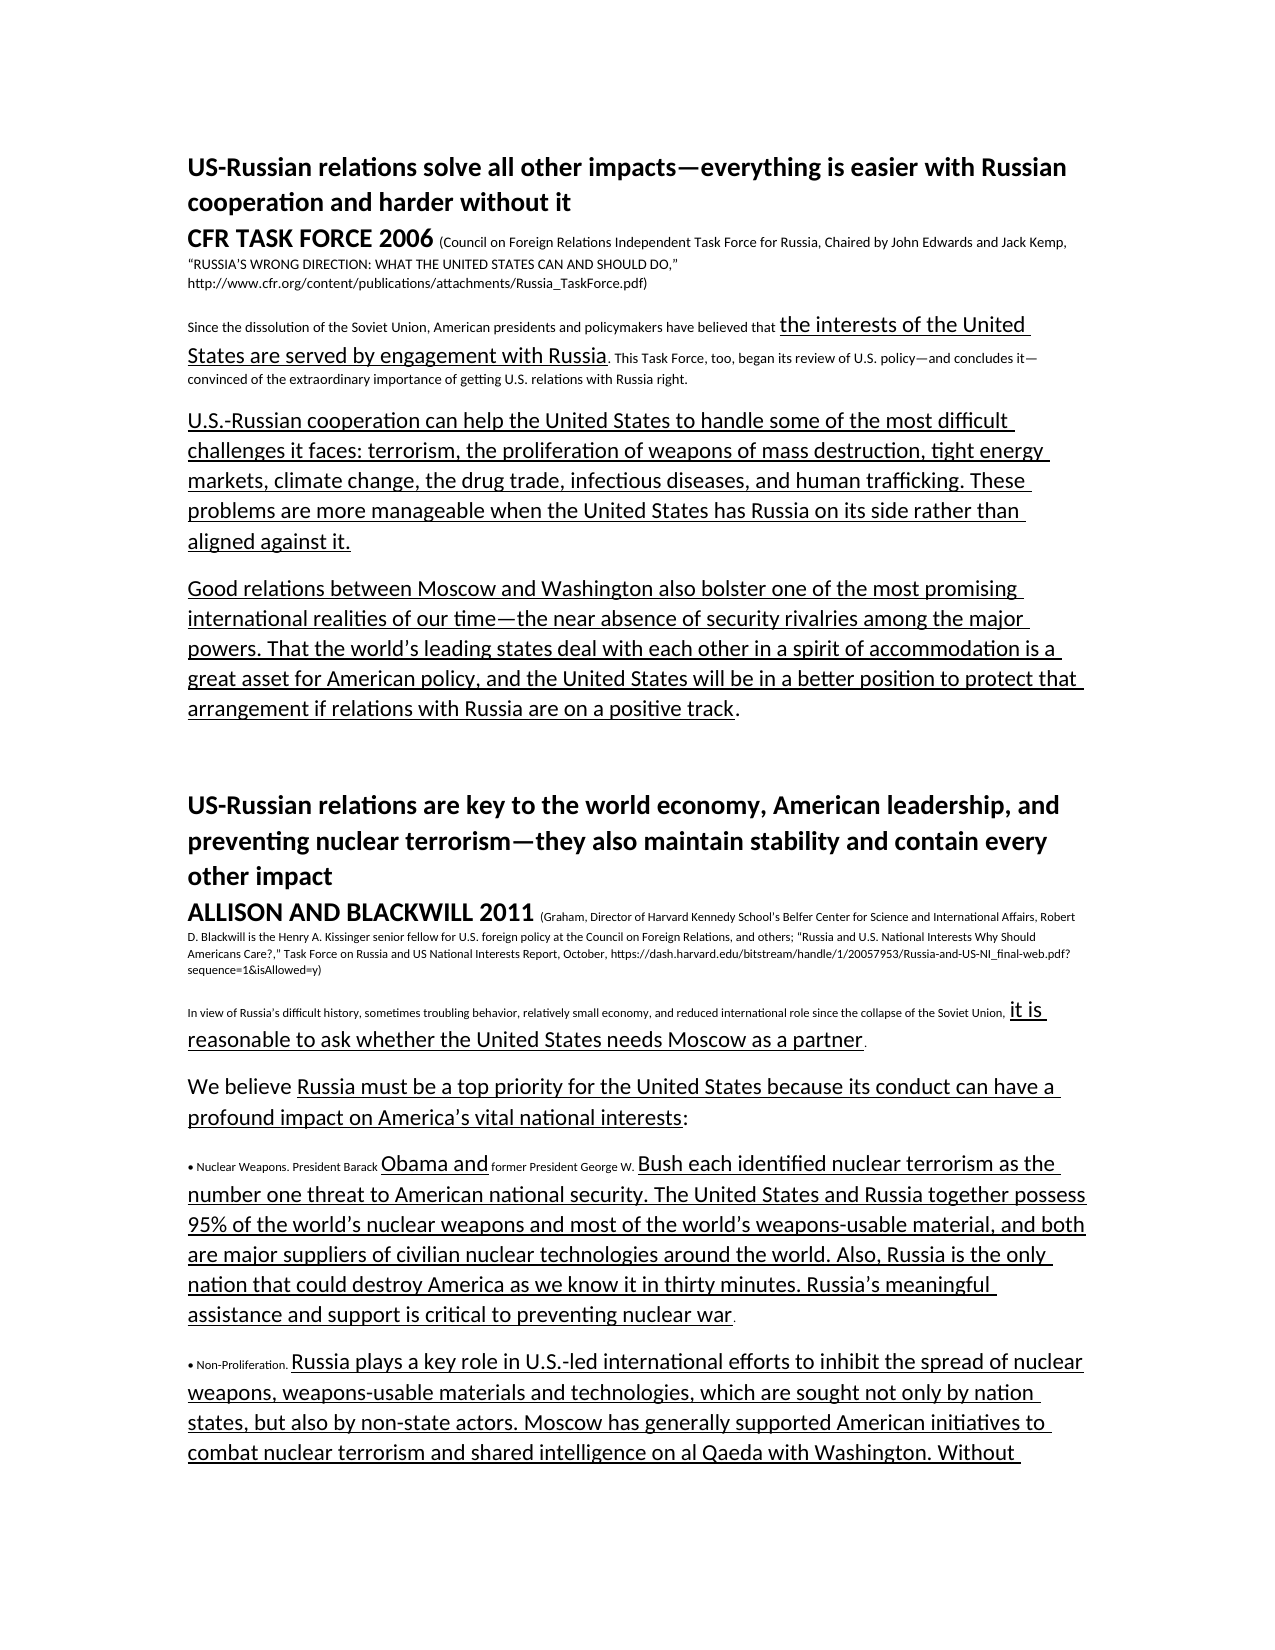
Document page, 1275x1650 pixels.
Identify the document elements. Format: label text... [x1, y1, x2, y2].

subtitle US-Russian relations are key to the world economy, American leadership, and preventing nuclear terrorism—they also maintain stability and contain every other impact [187, 788, 1087, 893]
text U.S.-Russian cooperation can help the United States to handle some of the most difficult challenges it faces: terrorism, the proliferation of weapons of mass destruction, tight energy markets, climate change, the drug trade, infectious diseases, and human trafficking. These problems are more manageable when the United States has Russia on its side rather than aligned against it. [187, 406, 1087, 555]
text • Nuclear Weapons. President Barack Obama and former President George W. Bush each identified nuclear terrorism as the number one threat to American national security. The United States and Russia together possess 95% of the world’s nuclear weapons and most of the world’s weapons-usable material, and both are major suppliers of civilian nuclear technologies around the world. Also, Russia is the only nation that could destroy America as we know it in thirty minutes. Russia’s meaningful assistance and support is critical to preventing nuclear war. [187, 1149, 1087, 1204]
text • Nuclear Weapons. President Barack Obama and former President George W. Bush each identified nuclear terrorism as the number one threat to American national security. The United States and Russia together possess 95% of the world’s nuclear weapons and most of the world’s weapons-usable material, and both are major suppliers of civilian nuclear technologies around the world. Also, Russia is the only nation that could destroy America as we know it in thirty minutes. Russia’s meaningful assistance and support is critical to preventing nuclear war. [187, 1205, 1087, 1329]
text CFR TASK FORCE 2006 (Council on Foreign Relations Independent Task Force for Russia, Chaired by John Edwards and Jack Kemp, “RUSSIA’S WRONG DIRECTION: WHAT THE UNITED STATES CAN AND SHOULD DO,” http://www.cfr.org/content/publications/attachments/Russia_TaskForce.pdf) [187, 221, 1087, 293]
text We believe Russia must be a top priority for the United States because its conduct can have a profound impact on America’s vital national interests: [187, 1072, 1087, 1131]
text Good relations between Moscow and Washington also bolster one of the most promising international realities of our time—the near absence of security rivalries among the major powers. That the world’s leading states deal with each other in a spirit of accommodation is a great asset for American policy, and the United States will be in a better position to protect that arrangement if relations with Russia are on a positive track. [187, 574, 1087, 723]
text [187, 1347, 1087, 1466]
text ALLISON AND BLACKWILL 2011 (Graham, Director of Harvard Kennedy School’s Belfer Center for Science and International Affairs, Robert D. Blackwill is the Henry A. Kissinger senior fellow for U.S. foreign policy at the Council on Foreign Relations, and others; “Russia and U.S. National Interests Why Should Americans Care?,” Task Force on Russia and US National Interests Report, October, https://dash.harvard.edu/bitstream/handle/1/20057953/Russia-and-US-NI_final-web.pdf?sequence=1&isAllowed=y) [187, 895, 1087, 978]
text In view of Russia’s difficult history, sometimes troubling behavior, relatively small economy, and reduced international role since the collapse of the Soviet Union, it is reasonable to ask whether the United States needs Moscow as a partner. [187, 995, 1087, 1054]
subtitle US-Russian relations solve all other impacts—everything is easier with Russian cooperation and harder without it [187, 150, 1087, 219]
text Since the dissolution of the Soviet Union, American presidents and policymakers have believed that the interests of the United States are served by engagement with Russia. This Task Force, too, began its review of U.S. policy—and concludes it—convinced of the extraordinary importance of getting U.S. relations with Russia right. [187, 311, 1087, 388]
